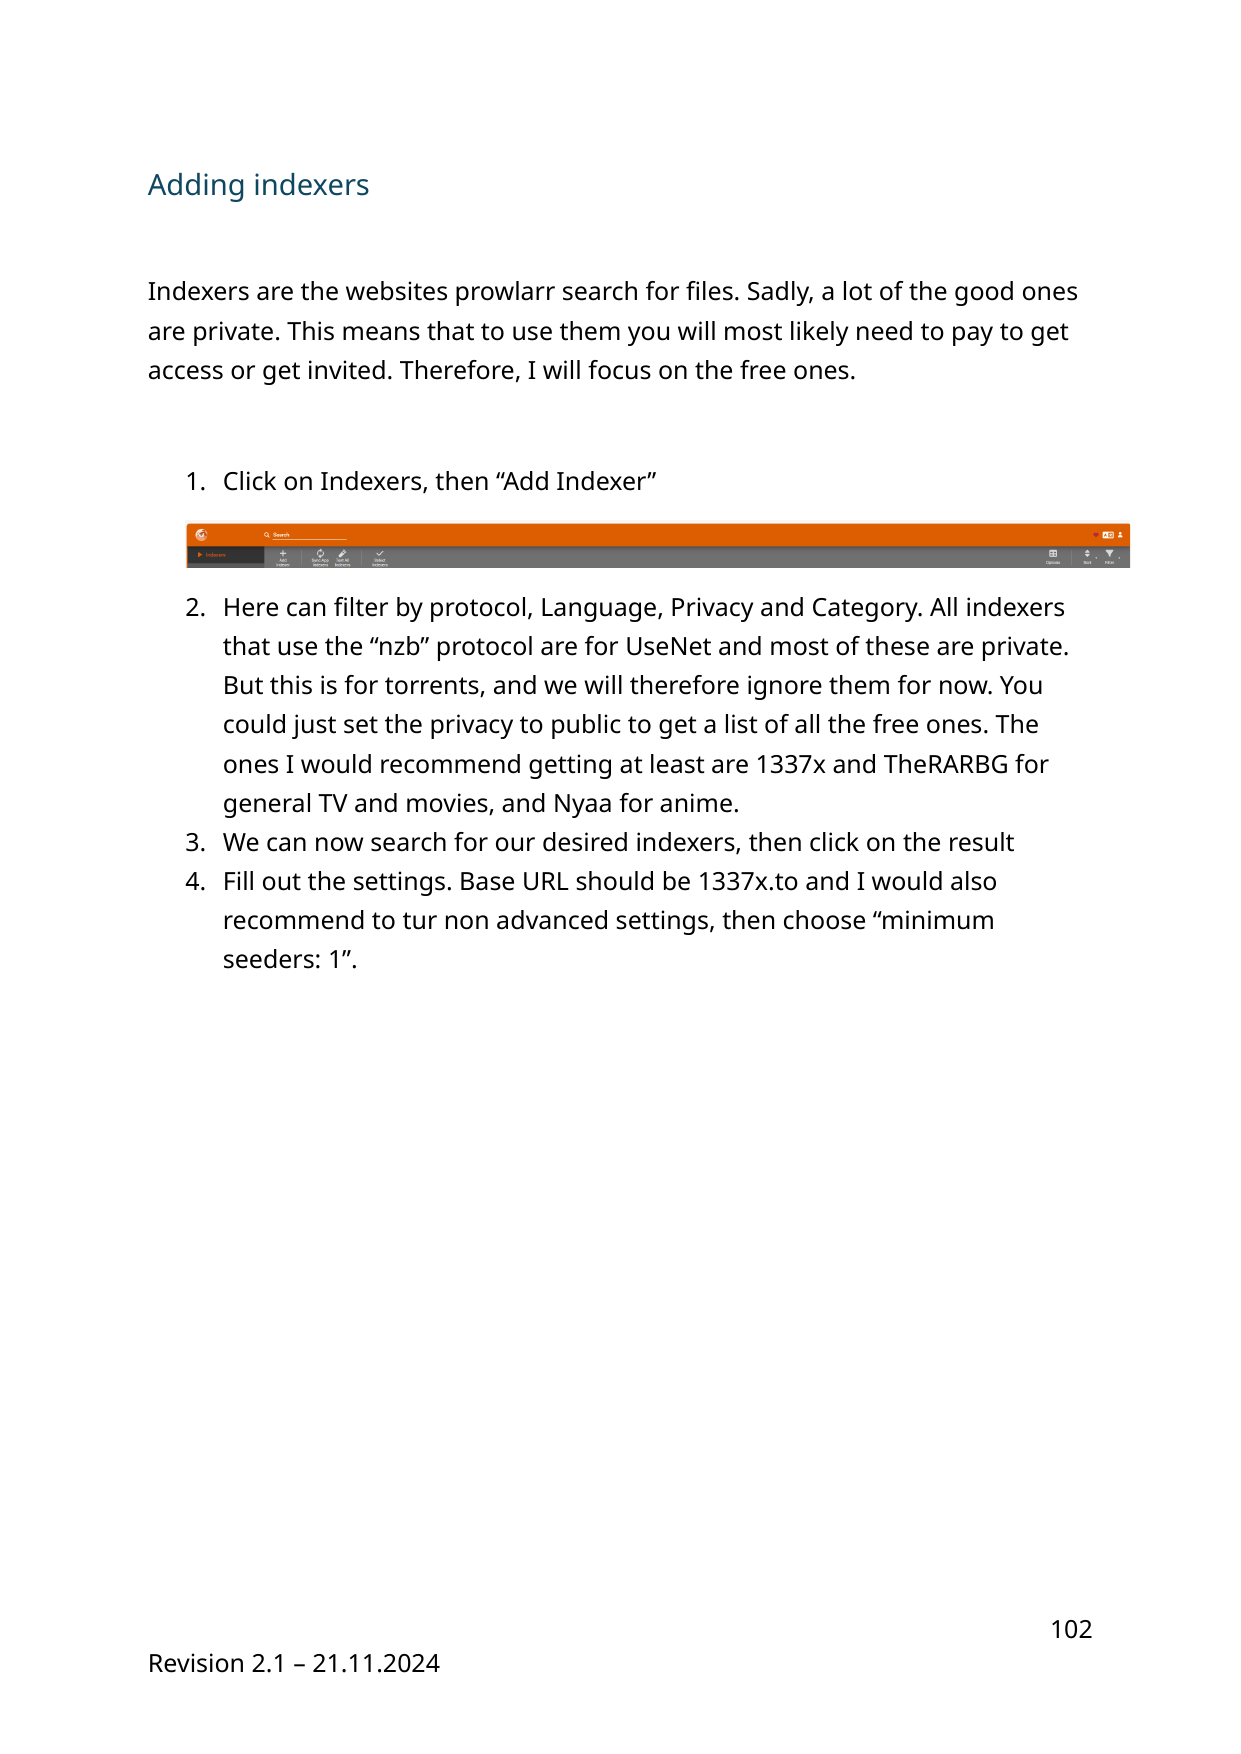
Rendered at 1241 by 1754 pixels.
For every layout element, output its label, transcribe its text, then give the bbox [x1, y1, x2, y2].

list Click on Indexers, then “Add Indexer” [185, 464, 1093, 498]
list We can now search for our desired indexers, then click on the result [185, 825, 1093, 859]
list Fill out the settings. Base URL should be 1337x.to and I would also recommend to tur non advanced settings, then choose “minimum seeders: 1”. [185, 864, 1093, 976]
subtitle Adding indexers [148, 164, 1093, 204]
text Indexers are the websites prowlarr search for files. Sadly, a lot of the good ones are private. This means that to use them you will most likely need to pay to get access or get invited. Therefore, I will focus on the free ones. [148, 274, 1093, 386]
picture [185, 520, 1130, 568]
list Here can filter by protocol, Language, Privacy and Category. All indexers that use the “nzb” protocol are for UseNet and most of these are private. But this is for torrents, and we will therefore ignore them for now. You could just set the privacy to public to get a list of all the free ones. The ones I would recommend getting at least are 1337x and TheRARBG for general TV and movies, and Nyaa for anime. [185, 590, 1093, 819]
